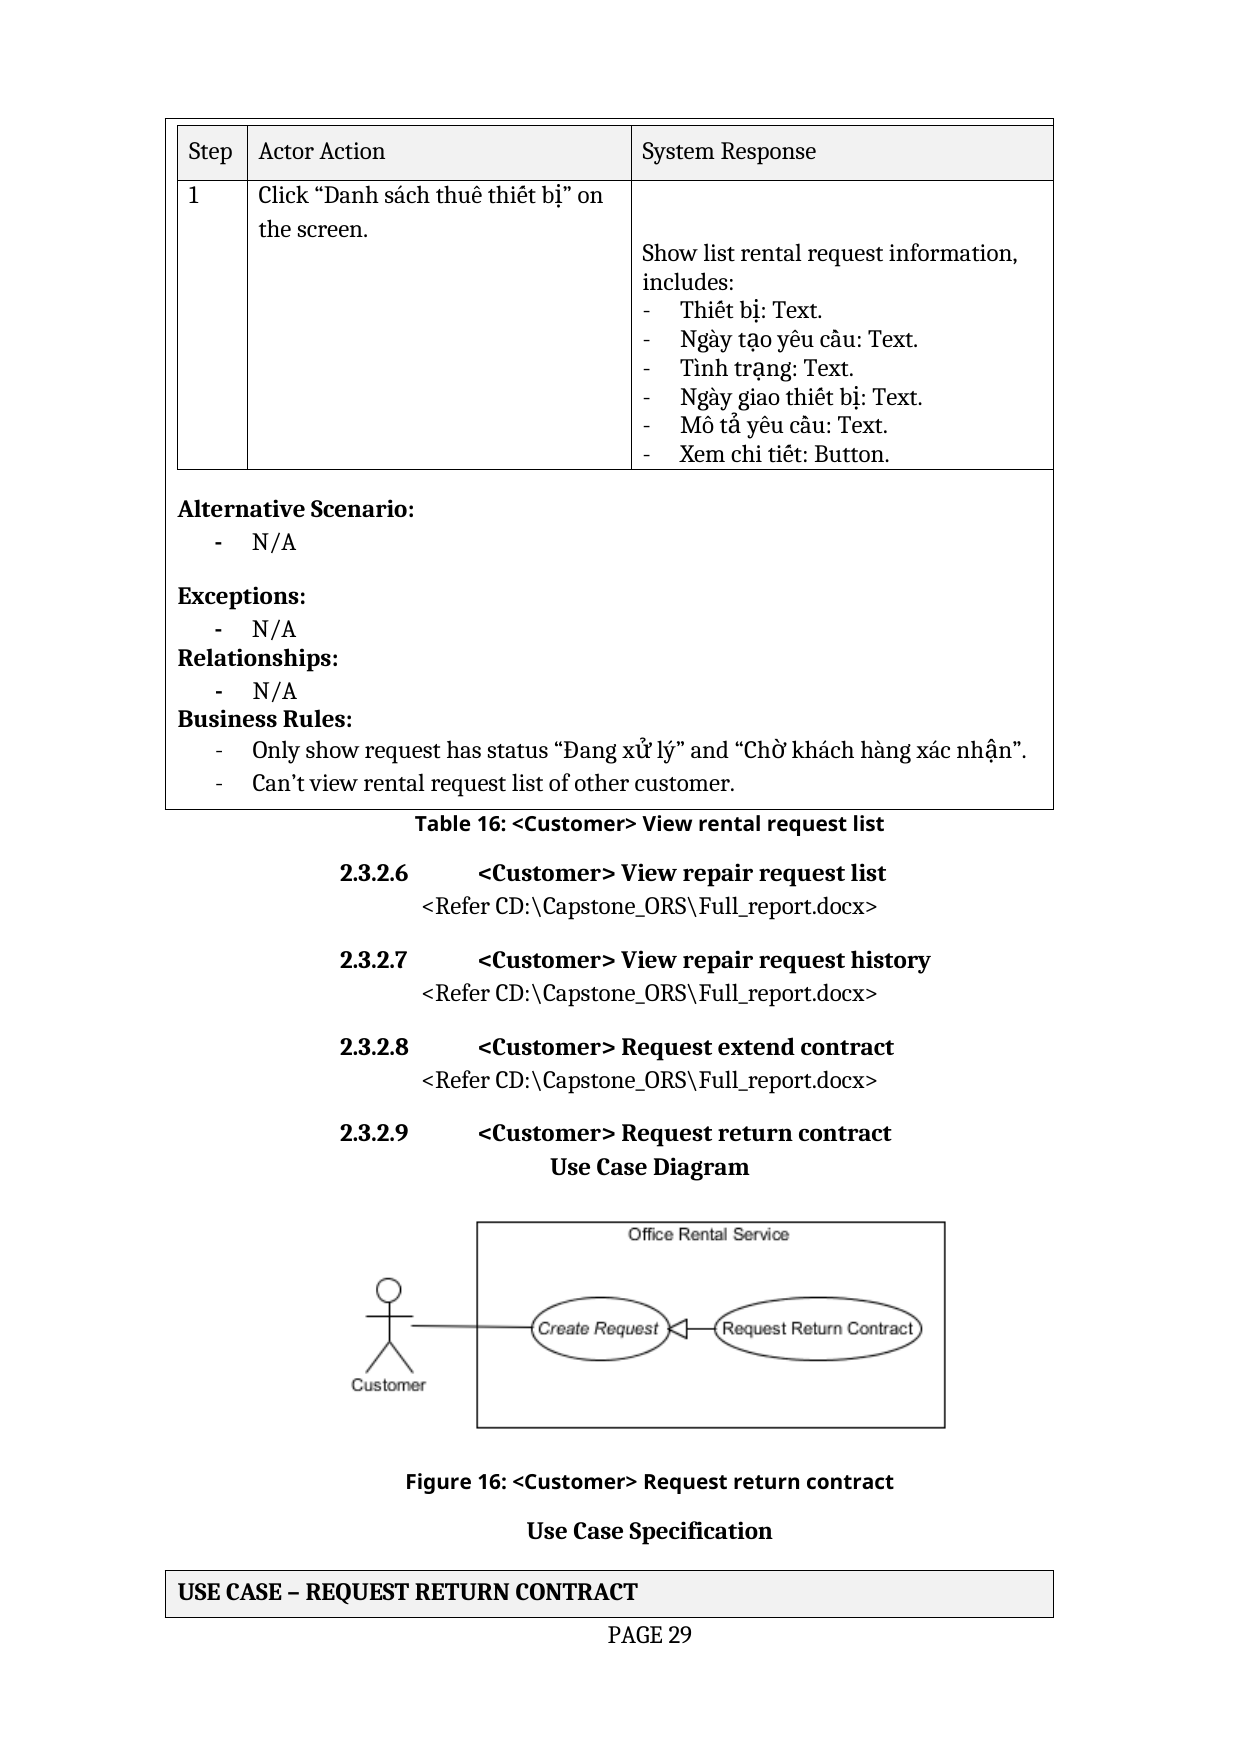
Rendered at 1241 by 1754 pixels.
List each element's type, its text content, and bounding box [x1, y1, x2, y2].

text <Refer CD:\Capstone_ORS\Full_report.docx> [177, 892, 1122, 921]
text <Refer CD:\Capstone_ORS\Full_report.docx> [177, 979, 1122, 1007]
table_header USE CASE – REQUEST RETURN CONTRACT [166, 1571, 1053, 1617]
subtitle <Customer> Request return contract [340, 1119, 1122, 1148]
text Figure 16: <Customer> Request return contract [177, 1467, 1122, 1496]
text Use Case Specification [177, 1517, 1122, 1545]
picture [339, 1206, 960, 1443]
text Use Case Diagram [177, 1152, 1122, 1181]
text <Refer CD:\Capstone_ORS\Full_report.docx> [177, 1066, 1122, 1094]
subtitle <Customer> Request extend contract [340, 1032, 1122, 1061]
subtitle <Customer> View repair request list [340, 859, 1122, 887]
subtitle <Customer> View repair request history [340, 946, 1122, 974]
text Table 16: <Customer> View rental request list [177, 809, 1122, 838]
